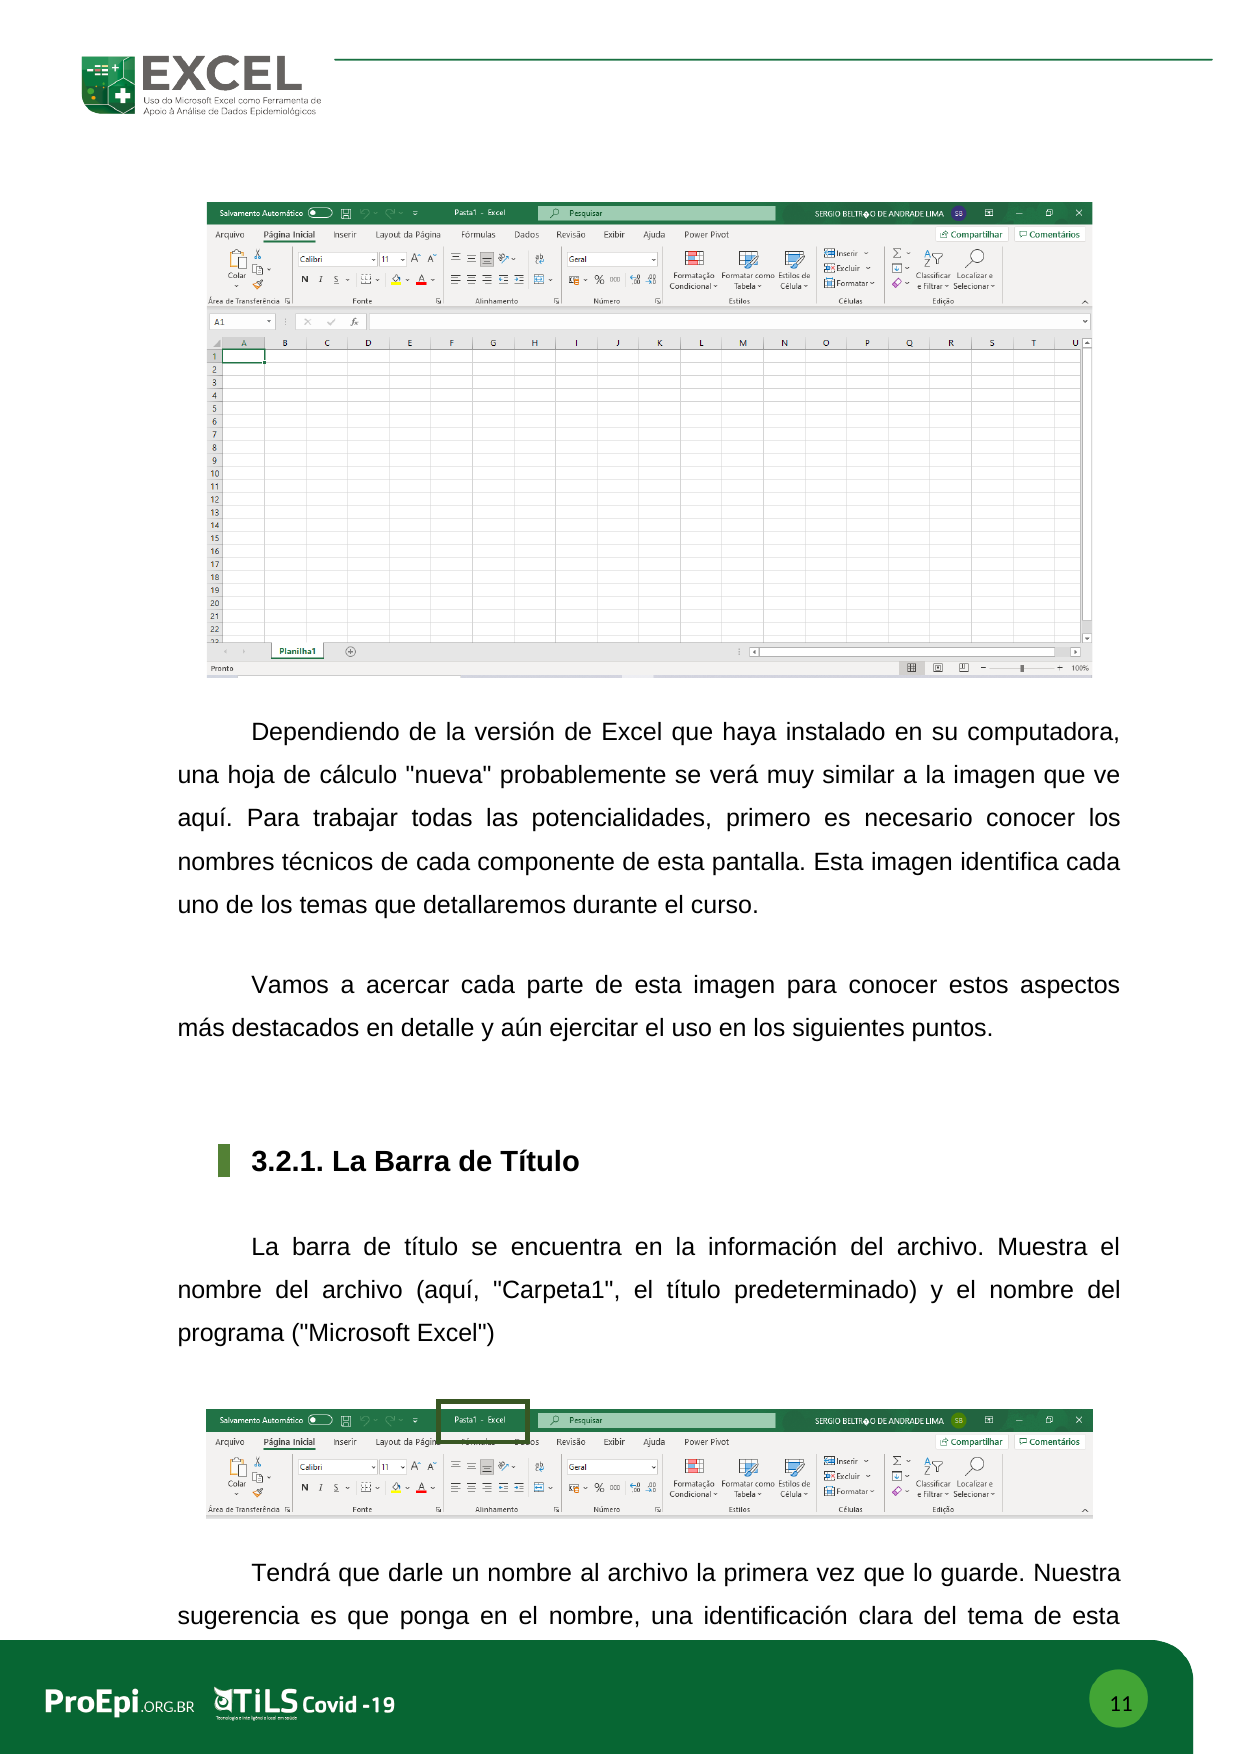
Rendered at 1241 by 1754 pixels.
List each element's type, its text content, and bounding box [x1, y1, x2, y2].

picture [0, 1629, 1238, 1754]
table_cell Dependiendo de la versión de Excel que haya instalado en su computadora, una hoja de cálculo "nueva" probablemente se verá muy similar a la imagen que ve aquí. Para trabajar todas las potencialidades, primero es necesario conocer los nombres técnicos de cada componente de esta pantalla. Esta imagen identifica cada uno de los temas que detallaremos durante el curso. [0, 692, 1240, 945]
table_cell 3.2.1. La Barra de Título [0, 1069, 1240, 1207]
table_cell [0, 1373, 1240, 1533]
picture [0, 6, 1238, 177]
table_cell Vamos a acercar cada parte de esta imagen para conocer estos aspectos más destacados en detalle y aún ejercitar el uso en los siguientes puntos. [0, 945, 1240, 1069]
table_cell La barra de título se encuentra en la información del archivo. Muestra el nombre del archivo (aquí, "Carpeta1", el título predeterminado) y el nombre del programa ("Microsoft Excel") [0, 1207, 1240, 1373]
picture [206, 1409, 1093, 1519]
table_cell [0, 177, 1240, 692]
picture [441, 1409, 525, 1440]
picture [206, 202, 1093, 678]
